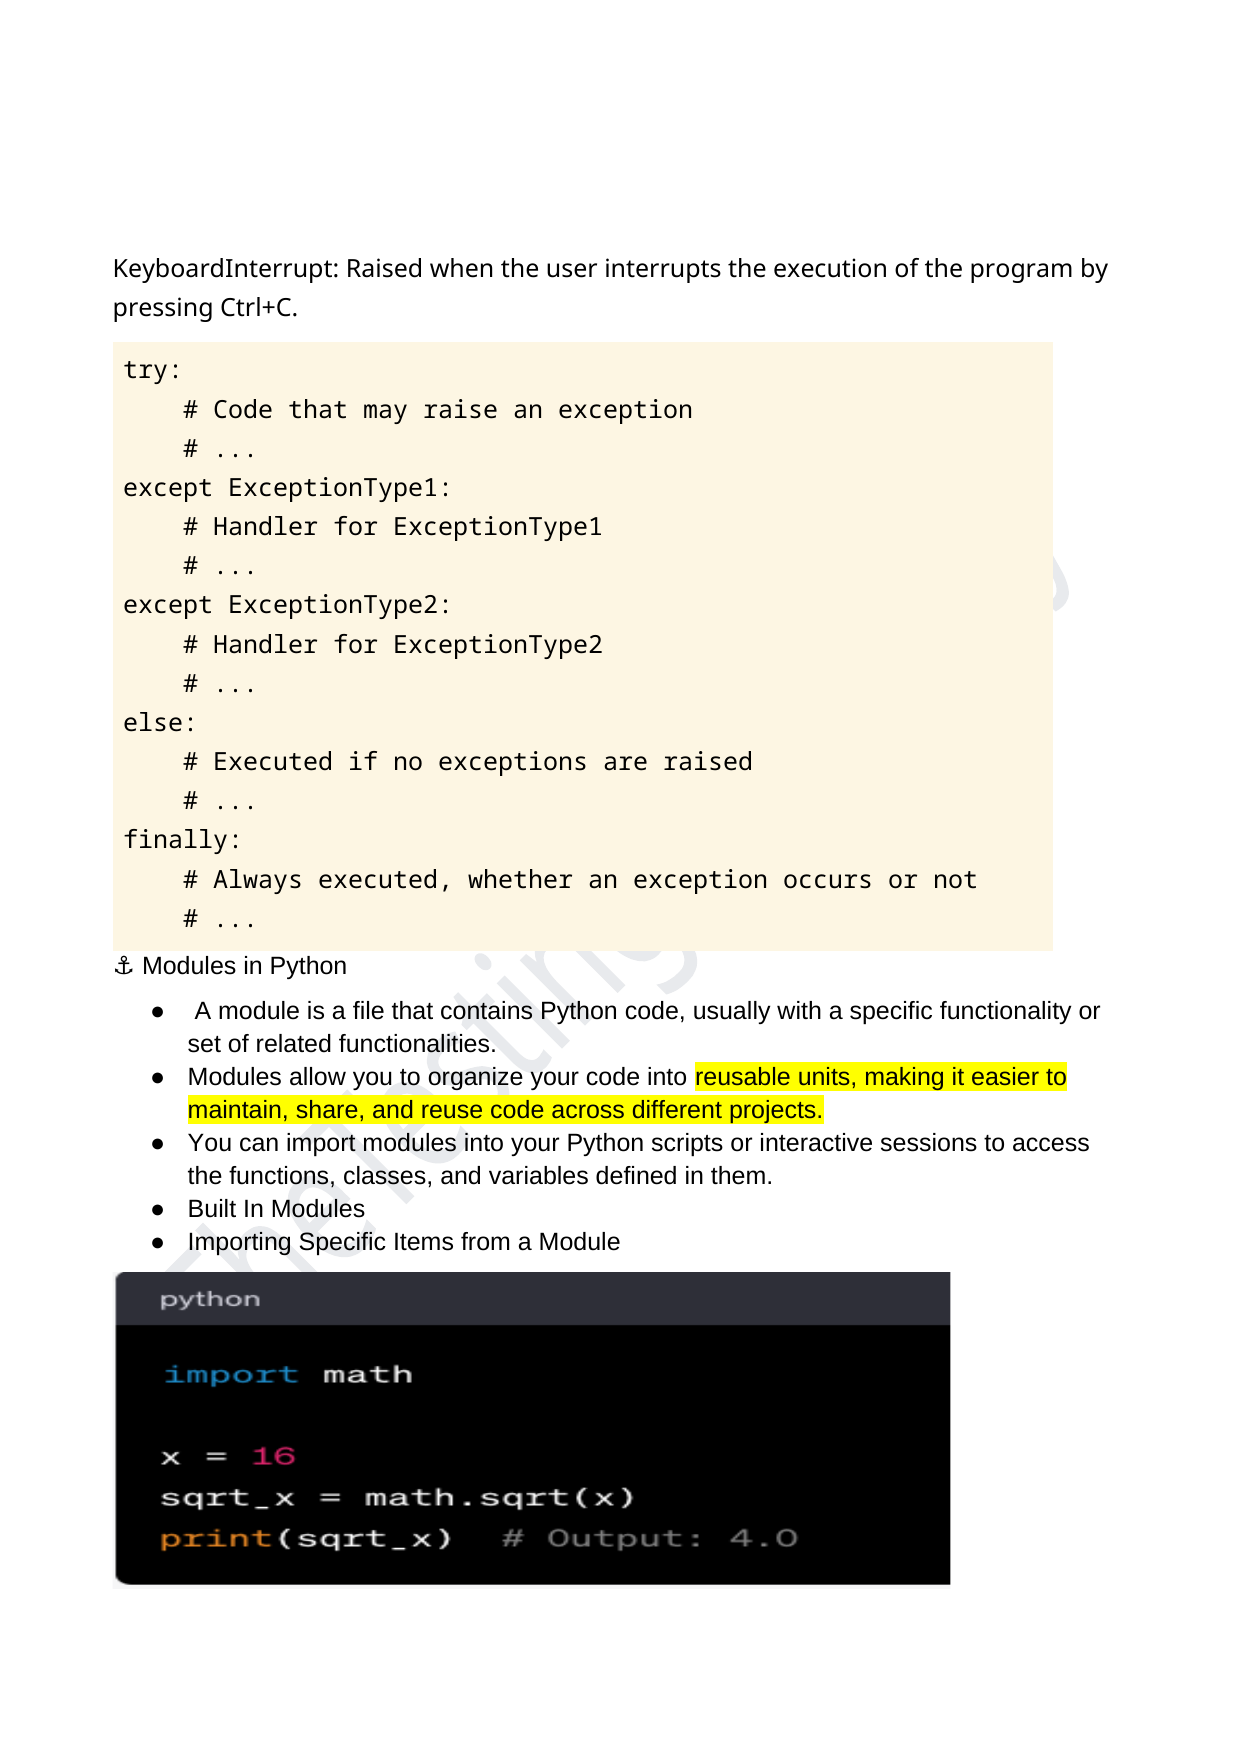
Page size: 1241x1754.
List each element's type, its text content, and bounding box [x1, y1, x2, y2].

list Importing Specific Items from a Module [150, 1227, 1128, 1256]
picture [112, 1272, 951, 1589]
list A module is a file that contains Python code, usually with a specific functionality or set of related functionalities. [150, 996, 1128, 1058]
subtitle ⚓ Modules in Python [112, 951, 1128, 979]
text KeyboardInterrupt: Raised when the user interrupts the execution of the program by pressing Ctrl+C. [112, 251, 1128, 324]
list You can import modules into your Python scripts or interactive sessions to access the functions, classes, and variables defined in them. [150, 1128, 1128, 1190]
table_header try: # Code that may raise an exception # ... except ExceptionType1: # Handler for ExceptionType1 # ... except ExceptionType2: # Handler for ExceptionType2 # ... else: # Executed if no exceptions are raised # ... finally: # Always executed, whether an exception occurs or not # ... [113, 342, 1053, 951]
list Modules allow you to organize your code into reusable units, making it easier to maintain, share, and reuse code across different projects. [150, 1062, 1128, 1124]
list Built In Modules [150, 1194, 1128, 1223]
